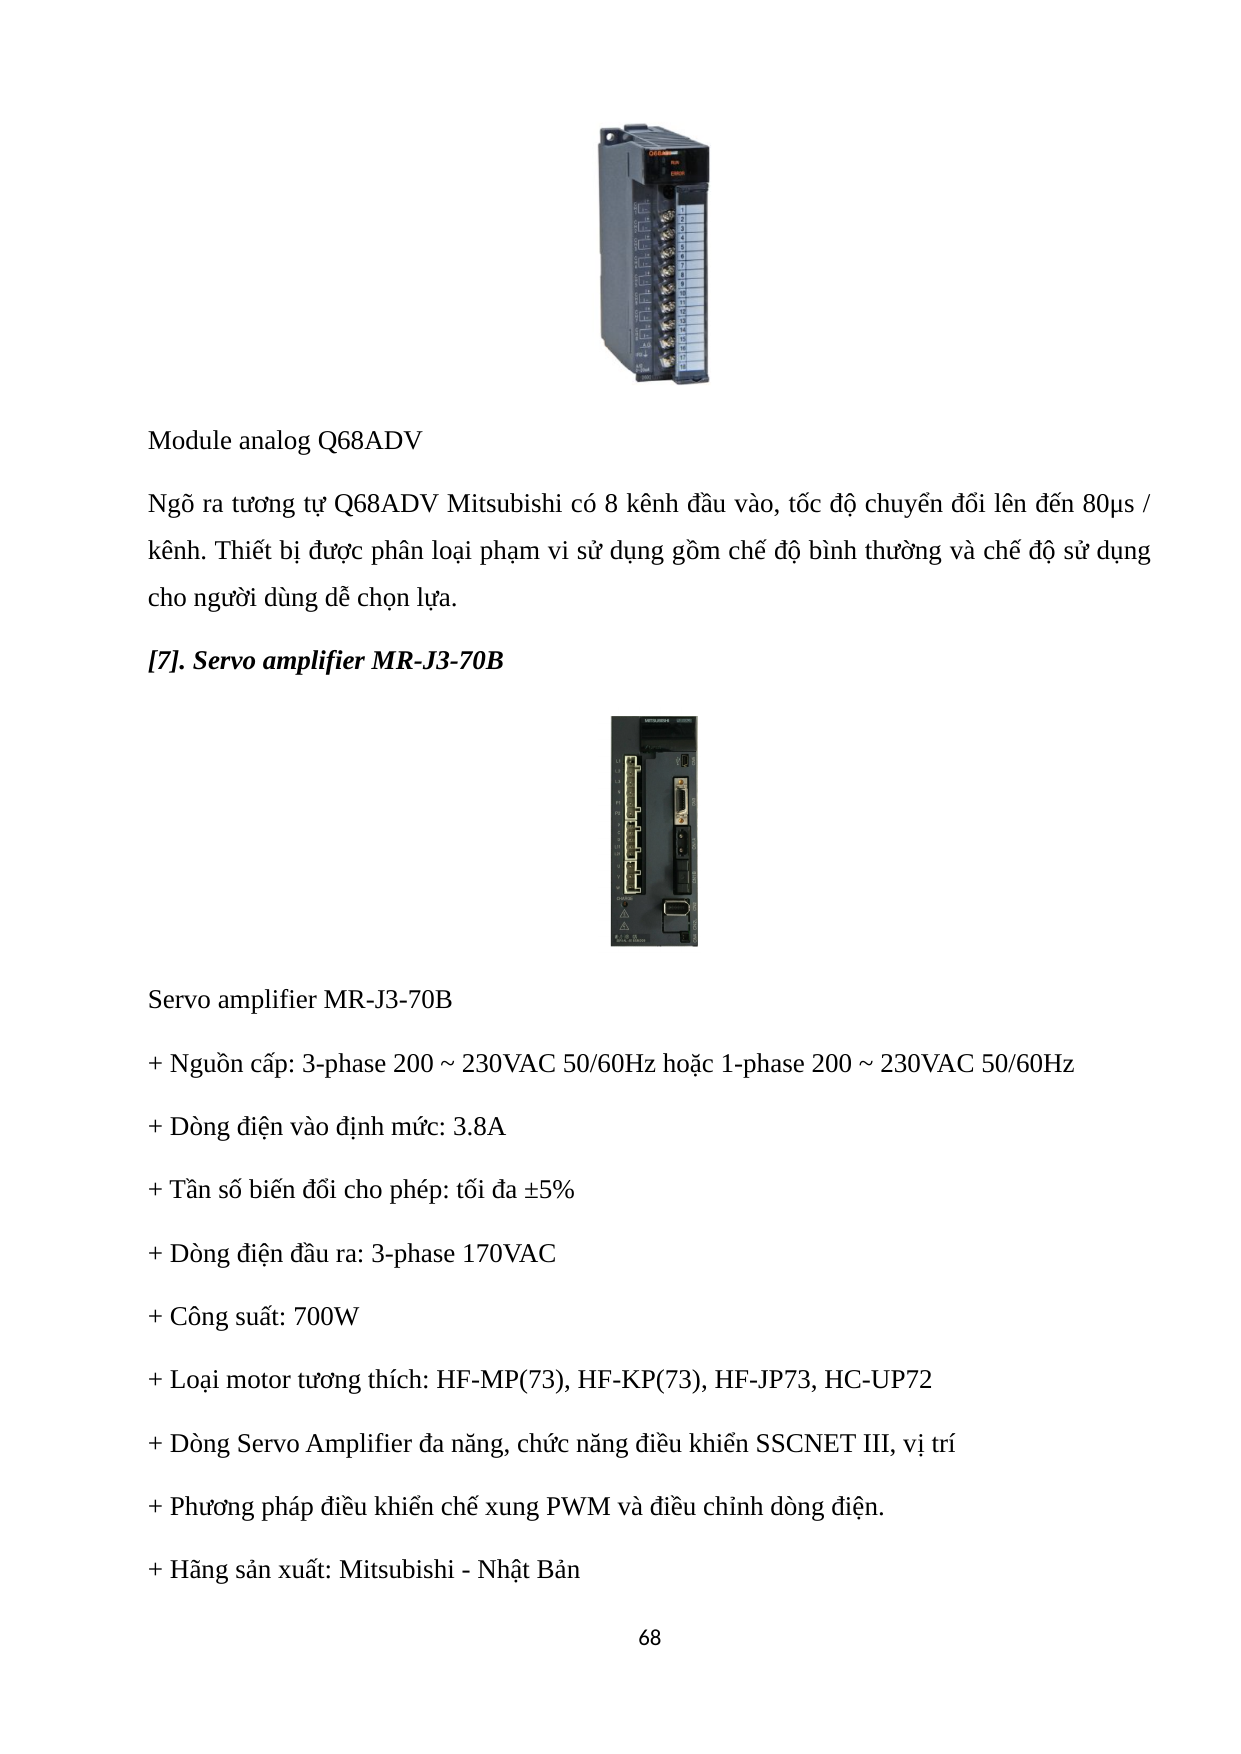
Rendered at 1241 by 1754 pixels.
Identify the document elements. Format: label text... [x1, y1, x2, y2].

text + Công suất: 700W [148, 1300, 1152, 1331]
picture [580, 118, 719, 394]
text Ngõ ra tương tự Q68ADV Mitsubishi có 8 kênh đầu vào, tốc độ chuyển đổi lên đến 80μs / kênh. Thiết bị được phân loại phạm vi sử dụng gồm chế độ bình thường và chế độ sử dụng cho người dùng dễ chọn lựa. [148, 488, 1152, 612]
picture [598, 707, 702, 953]
text + Hãng sản xuất: Mitsubishi - Nhật Bản [148, 1554, 1152, 1585]
text Servo amplifier MR-J3-70B [148, 984, 1152, 1015]
text + Loại motor tương thích: HF-MP(73), HF-KP(73), HF-JP73, HC-UP72 [148, 1364, 1152, 1395]
text + Nguồn cấp: 3-phase 200 ~ 230VAC 50/60Hz hoặc 1-phase 200 ~ 230VAC 50/60Hz [148, 1047, 1152, 1078]
text + Dòng điện vào định mức: 3.8A [148, 1110, 1152, 1141]
text + Dòng điện đầu ra: 3-phase 170VAC [148, 1237, 1152, 1268]
text [7]. Servo amplifier MR-J3-70B [148, 644, 1152, 675]
text Module analog Q68ADV [148, 424, 1152, 455]
text + Tần số biến đổi cho phép: tối đa ±5% [148, 1174, 1152, 1205]
text + Dòng Servo Amplifier đa năng, chức năng điều khiển SSCNET III, vị trí [148, 1427, 1152, 1458]
text + Phương pháp điều khiển chế xung PWM và điều chỉnh dòng điện. [148, 1490, 1152, 1521]
